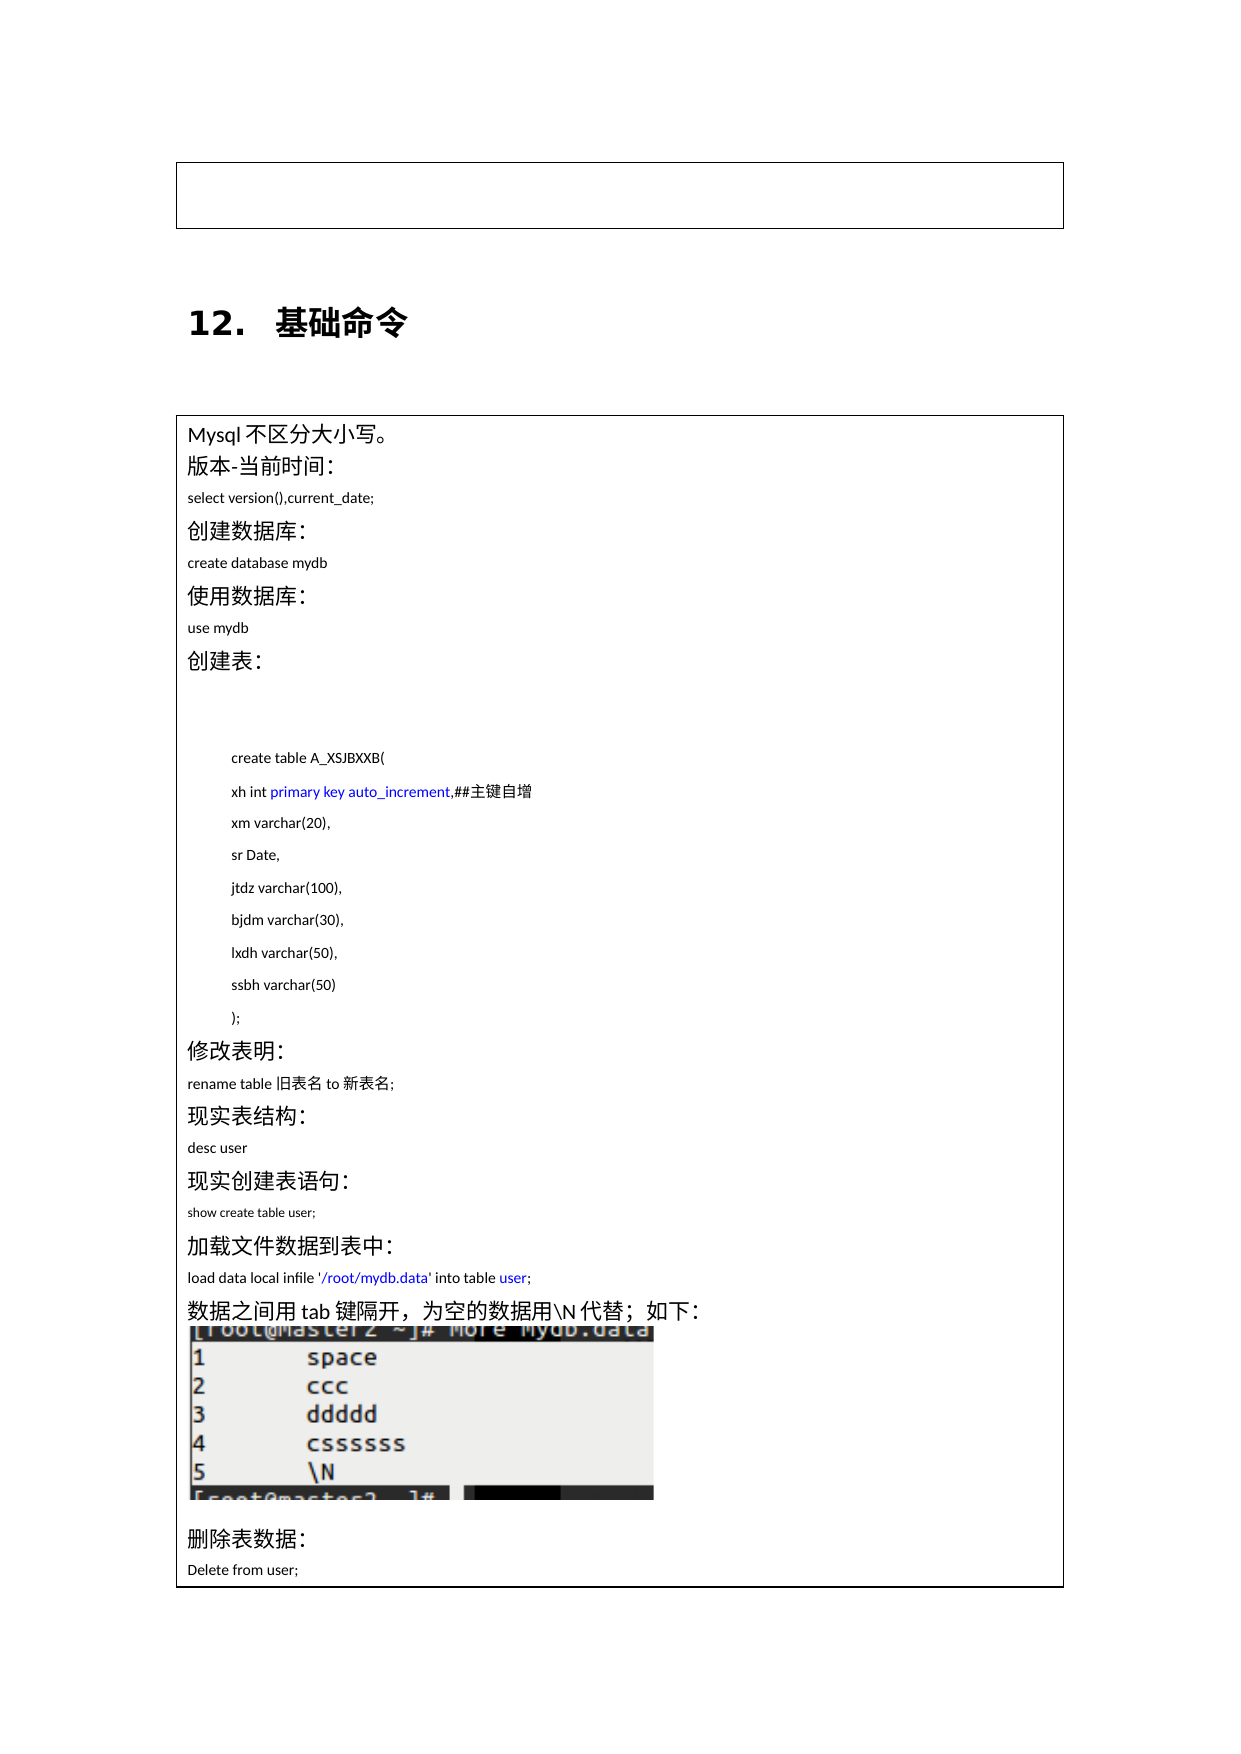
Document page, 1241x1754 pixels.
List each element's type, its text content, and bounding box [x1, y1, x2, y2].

subtitle 基础命令 [187, 289, 1053, 354]
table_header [177, 163, 1063, 228]
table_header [177, 416, 1063, 1586]
picture [187, 1326, 654, 1500]
